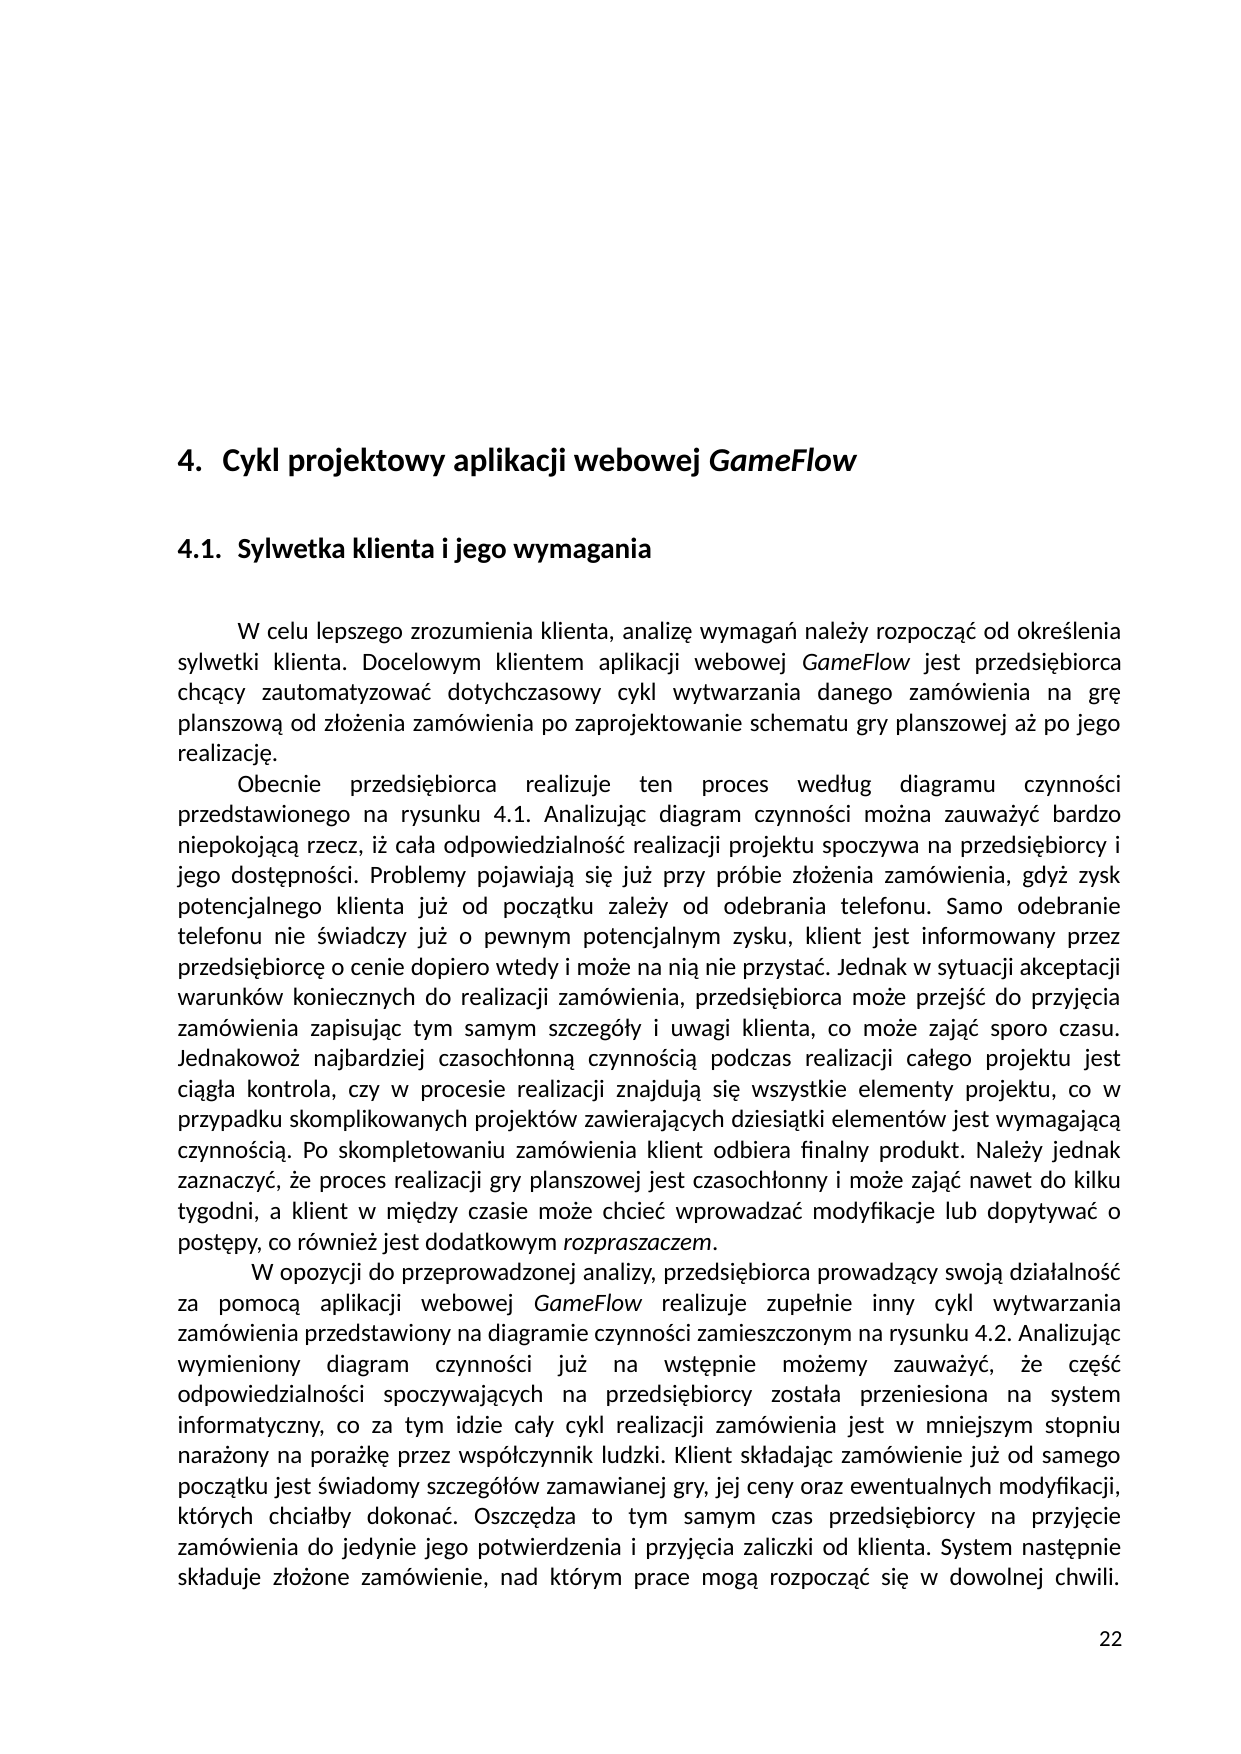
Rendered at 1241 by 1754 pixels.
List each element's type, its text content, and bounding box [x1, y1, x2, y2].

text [177, 1256, 1122, 1592]
subtitle Cykl projektowy aplikacji webowej GameFlow [177, 439, 1122, 480]
subtitle Sylwetka klienta i jego wymagania [177, 530, 1122, 566]
text Obecnie przedsiębiorca realizuje ten proces według diagramu czynności przedstawionego na rysunku 4.1. Analizując diagram czynności można zauważyć bardzo niepokojącą rzecz, iż cała odpowiedzialność realizacji projektu spoczywa na przedsiębiorcy i jego dostępności. Problemy pojawiają się już przy próbie złożenia zamówienia, gdyż zysk potencjalnego klienta już od początku zależy od odebrania telefonu. Samo odebranie telefonu nie świadczy już o pewnym potencjalnym zysku, klient jest informowany przez przedsiębiorcę o cenie dopiero wtedy i może na nią nie przystać. Jednak w sytuacji akceptacji warunków koniecznych do realizacji zamówienia, przedsiębiorca może przejść do przyjęcia zamówienia zapisując tym samym szczegóły i uwagi klienta, co może zająć sporo czasu. Jednakowoż najbardziej czasochłonną czynnością podczas realizacji całego projektu jest ciągła kontrola, czy w procesie realizacji znajdują się wszystkie elementy projektu, co w przypadku skomplikowanych projektów zawierających dziesiątki elementów jest wymagającą czynnością. Po skompletowaniu zamówienia klient odbiera finalny produkt. Należy jednak zaznaczyć, że proces realizacji gry planszowej jest czasochłonny i może zająć nawet do kilku tygodni, a klient w między czasie może chcieć wprowadzać modyfikacje lub dopytywać o postępy, co również jest dodatkowym rozpraszaczem. [177, 768, 1122, 1256]
text W celu lepszego zrozumienia klienta, analizę wymagań należy rozpocząć od określenia sylwetki klienta. Docelowym klientem aplikacji webowej GameFlow jest przedsiębiorca chcący zautomatyzować dotychczasowy cykl wytwarzania danego zamówienia na grę planszową od złożenia zamówienia po zaprojektowanie schematu gry planszowej aż po jego realizację. [177, 615, 1122, 768]
